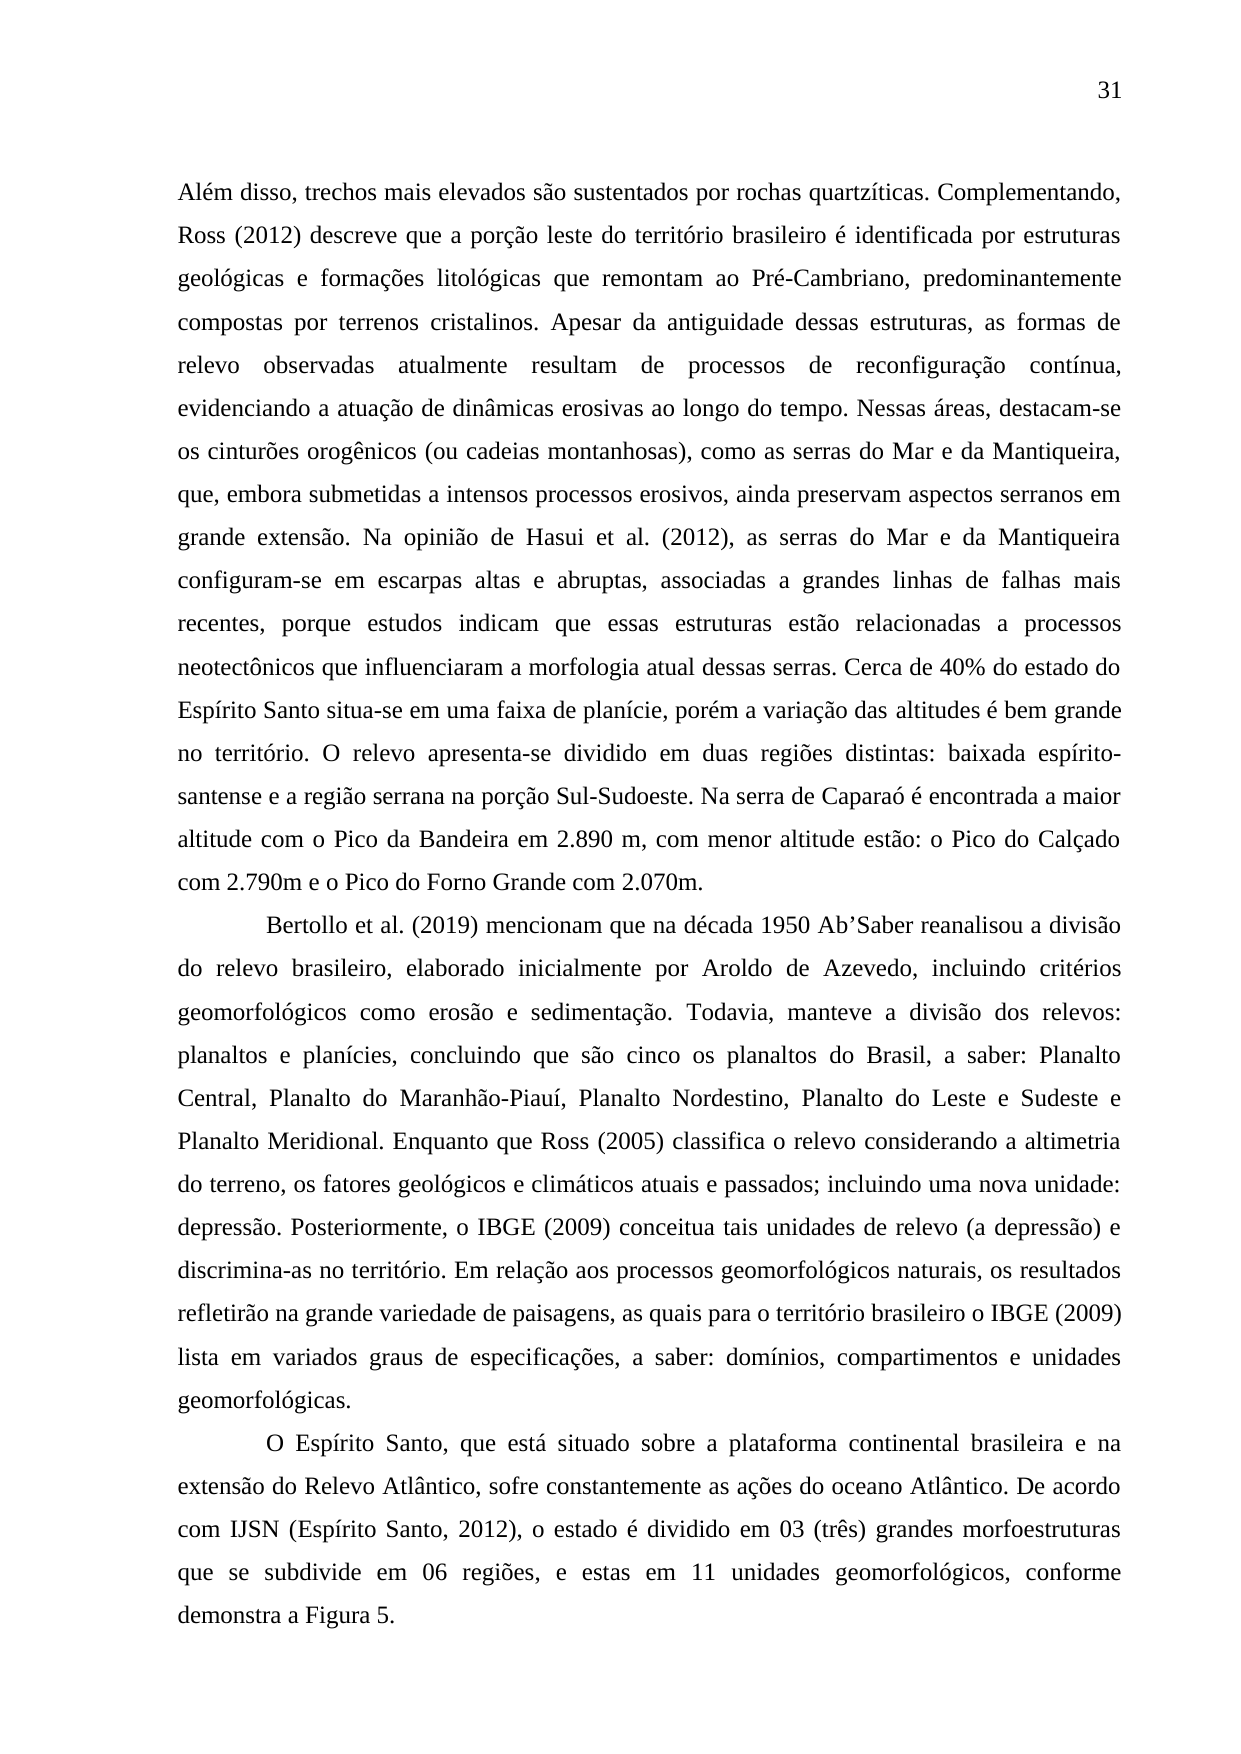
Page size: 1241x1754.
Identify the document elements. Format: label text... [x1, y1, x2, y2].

text Bertollo et al. (2019) mencionam que na década 1950 Ab’Saber reanalisou a divisão do relevo brasileiro, elaborado inicialmente por Aroldo de Azevedo, incluindo critérios geomorfológicos como erosão e sedimentação. Todavia, manteve a divisão dos relevos: planaltos e planícies, concluindo que são cinco os planaltos do Brasil, a saber: Planalto Central, Planalto do Maranhão-Piauí, Planalto Nordestino, Planalto do Leste e Sudeste e Planalto Meridional. Enquanto que Ross (2005) classifica o relevo considerando a altimetria do terreno, os fatores geológicos e climáticos atuais e passados; incluindo uma nova unidade: depressão. Posteriormente, o IBGE (2009) conceitua tais unidades de relevo (a depressão) e discrimina-as no território. Em relação aos processos geomorfológicos naturais, os resultados refletirão na grande variedade de paisagens, as quais para o território brasileiro o IBGE (2009) lista em variados graus de especificações, a saber: domínios, compartimentos e unidades geomorfológicas. [177, 910, 1122, 1413]
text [177, 177, 1122, 896]
text O Espírito Santo, que está situado sobre a plataforma continental brasileira e na extensão do Relevo Atlântico, sofre constantemente as ações do oceano Atlântico. De acordo com IJSN (Espírito Santo, 2012), o estado é dividido em 03 (três) grandes morfoestruturas que se subdivide em 06 regiões, e estas em 11 unidades geomorfológicos, conforme demonstra a Figura 5. [177, 1428, 1122, 1629]
